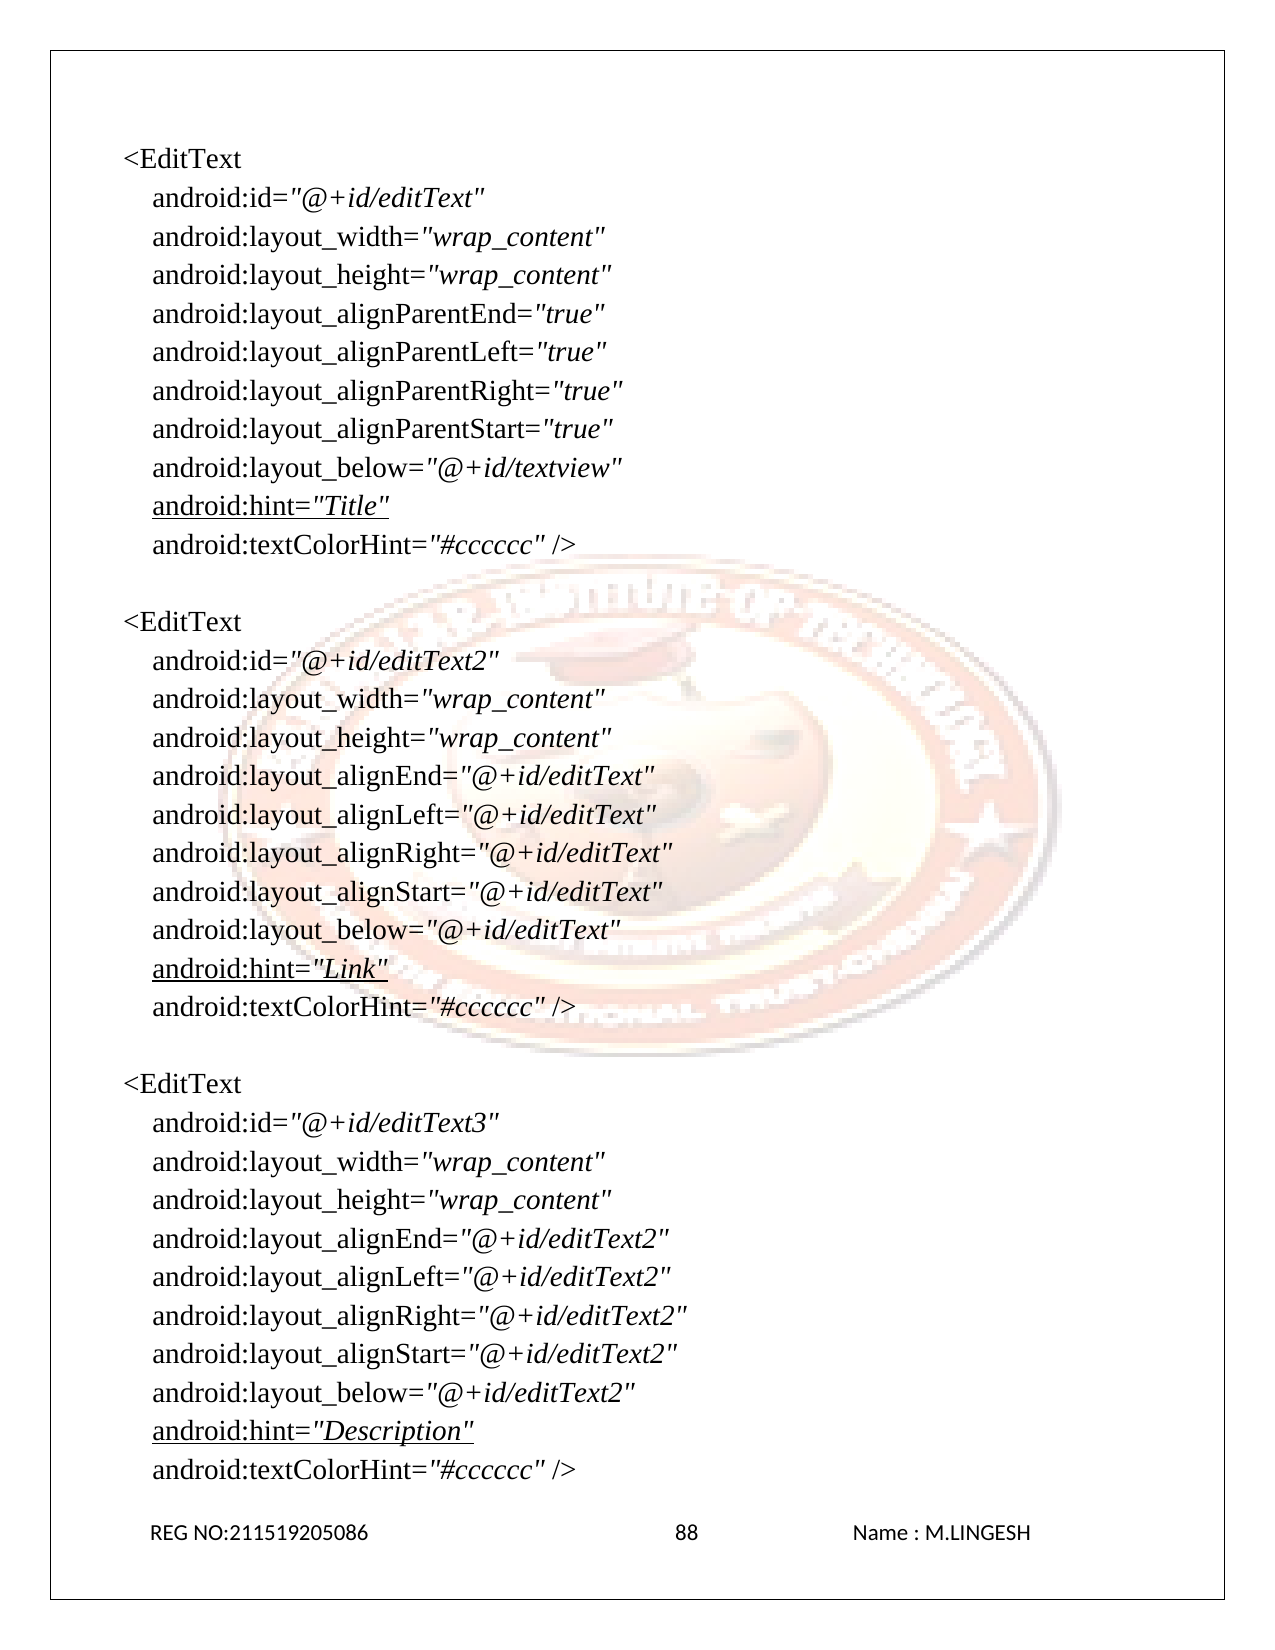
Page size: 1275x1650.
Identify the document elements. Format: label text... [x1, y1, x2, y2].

text android:layout_alignStart="@+id/editText" [94, 874, 1125, 907]
text <EditText [94, 604, 1125, 638]
text android:layout_width="wrap_content" [94, 1144, 1125, 1177]
text android:layout_alignRight="@+id/editText" [94, 835, 1125, 869]
text android:layout_width="wrap_content" [94, 219, 1125, 252]
text android:textColorHint="#cccccc" /> [94, 527, 1125, 561]
text android:textColorHint="#cccccc" /> [94, 1452, 1125, 1486]
text <EditText [94, 142, 1125, 175]
text android:hint="Title" [94, 488, 1125, 522]
text android:layout_below="@+id/editText" [94, 912, 1125, 946]
text android:layout_alignParentLeft="true" [94, 334, 1125, 368]
text android:id="@+id/editText3" [94, 1105, 1125, 1139]
text android:id="@+id/editText" [94, 180, 1125, 214]
text android:textColorHint="#cccccc" /> [94, 989, 1125, 1023]
text android:layout_alignEnd="@+id/editText2" [94, 1221, 1125, 1254]
text android:layout_alignLeft="@+id/editText" [94, 797, 1125, 830]
text android:layout_alignParentStart="true" [94, 411, 1125, 445]
text android:layout_alignEnd="@+id/editText" [94, 758, 1125, 792]
text android:layout_height="wrap_content" [94, 720, 1125, 753]
text android:layout_alignParentRight="true" [94, 373, 1125, 406]
text android:layout_width="wrap_content" [94, 681, 1125, 715]
text android:layout_below="@+id/textview" [94, 450, 1125, 483]
text android:layout_alignRight="@+id/editText2" [94, 1298, 1125, 1331]
text android:id="@+id/editText2" [94, 643, 1125, 676]
text android:layout_alignParentEnd="true" [94, 296, 1125, 329]
text <EditText [94, 1067, 1125, 1100]
text android:layout_height="wrap_content" [94, 1182, 1125, 1216]
text android:layout_below="@+id/editText2" [94, 1375, 1125, 1408]
text android:hint="Link" [94, 951, 1125, 984]
text android:layout_height="wrap_content" [94, 257, 1125, 291]
text android:layout_alignStart="@+id/editText2" [94, 1336, 1125, 1370]
text android:hint="Description" [94, 1413, 1125, 1447]
text android:layout_alignLeft="@+id/editText2" [94, 1259, 1125, 1293]
